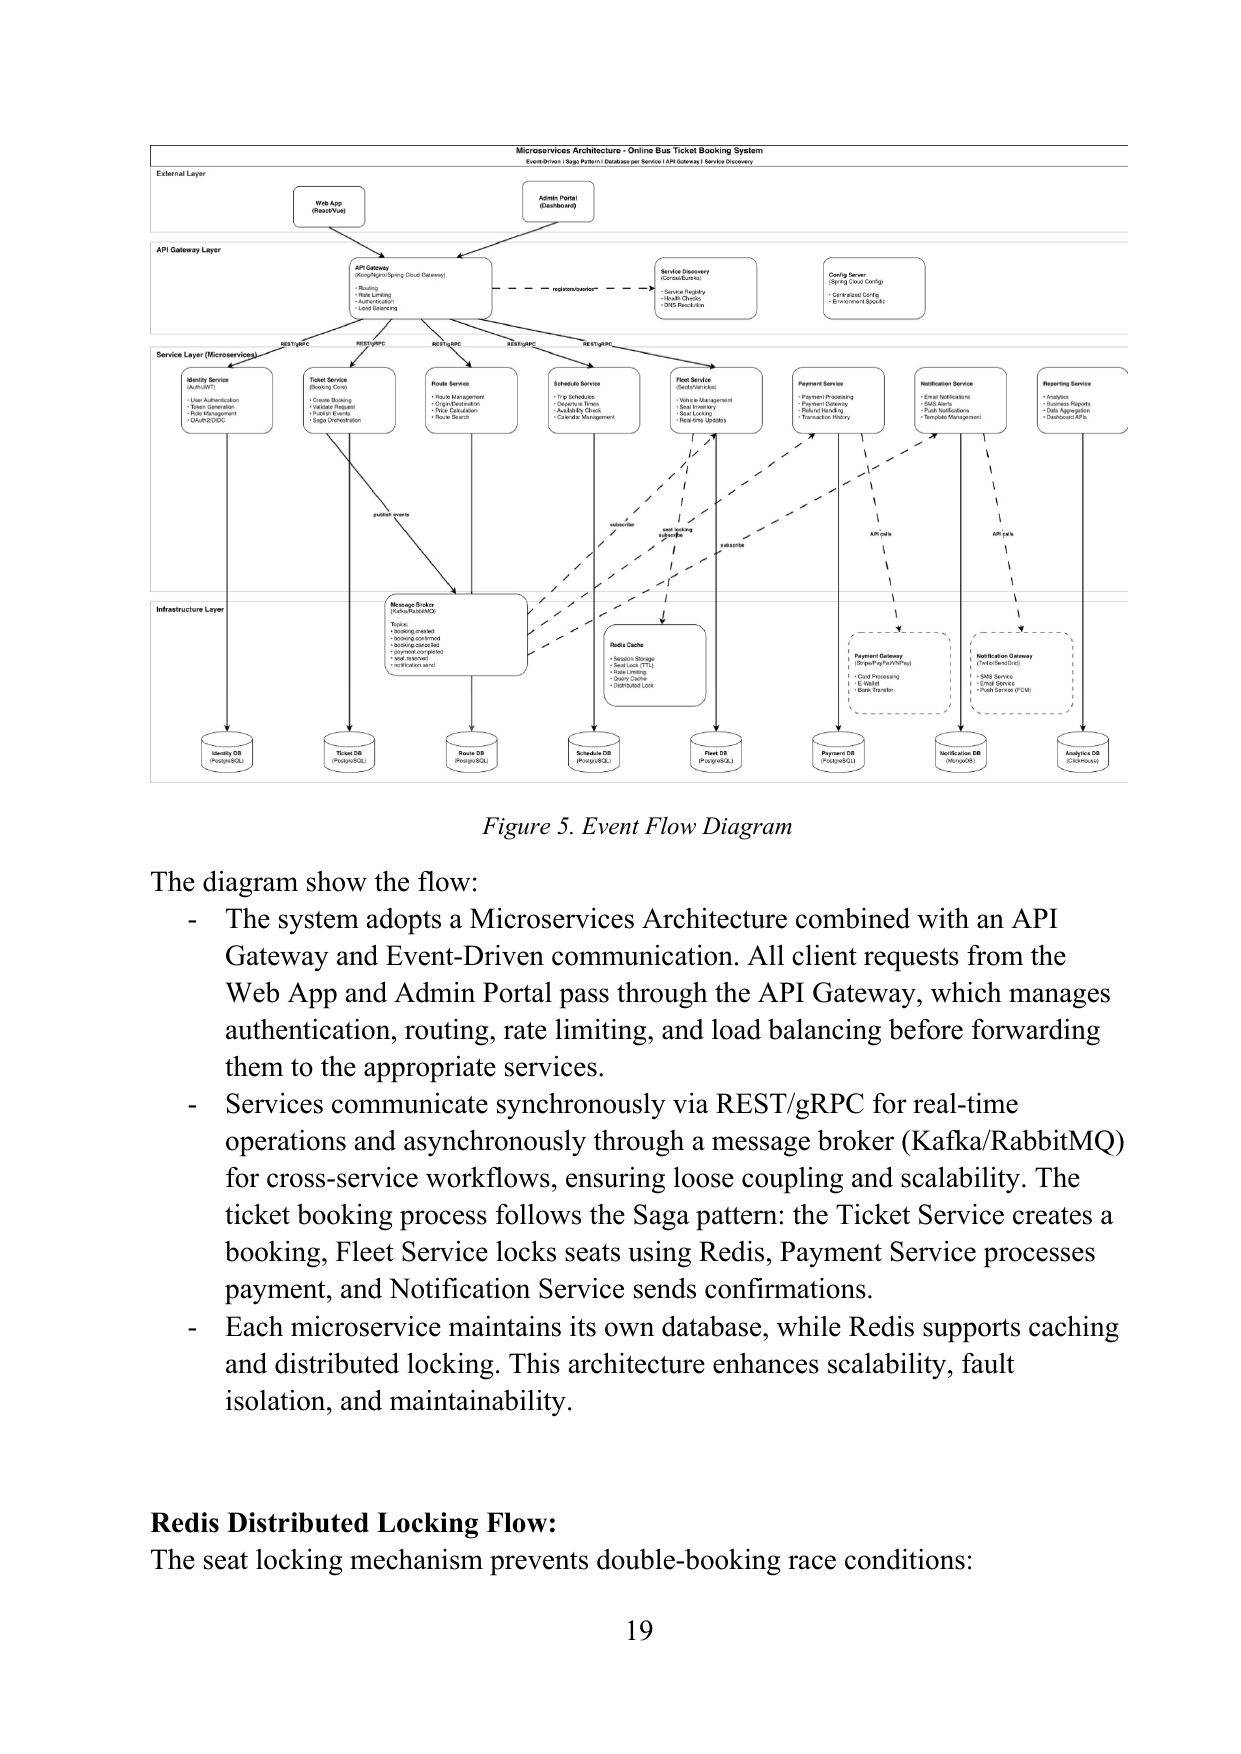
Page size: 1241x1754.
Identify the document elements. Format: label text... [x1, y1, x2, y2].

list The system adopts a Microservices Architecture combined with an API Gateway and Event-Driven communication. All client requests from the Web App and Admin Portal pass through the API Gateway, which manages authentication, routing, rate limiting, and load balancing before forwarding them to the appropriate services. [187, 902, 1128, 1083]
text Figure 5. Event Flow Diagram [150, 812, 1128, 840]
picture [150, 145, 1128, 783]
text The diagram show the flow: [150, 865, 1128, 897]
list Each microservice maintains its own database, while Redis supports caching and distributed locking. This architecture enhances scalability, fault isolation, and maintainability. [187, 1310, 1128, 1416]
list Services communicate synchronously via REST/gRPC for real-time operations and asynchronously through a message broker (Kafka/RabbitMQ) for cross-service workflows, ensuring loose coupling and scalability. The ticket booking process follows the Saga pattern: the Ticket Service creates a booking, Fleet Service locks seats using Redis, Payment Service processes payment, and Notification Service sends confirmations. [187, 1087, 1128, 1305]
text Redis Distributed Locking Flow: [150, 1506, 1128, 1538]
text The seat locking mechanism prevents double-booking race conditions: [150, 1543, 1128, 1576]
